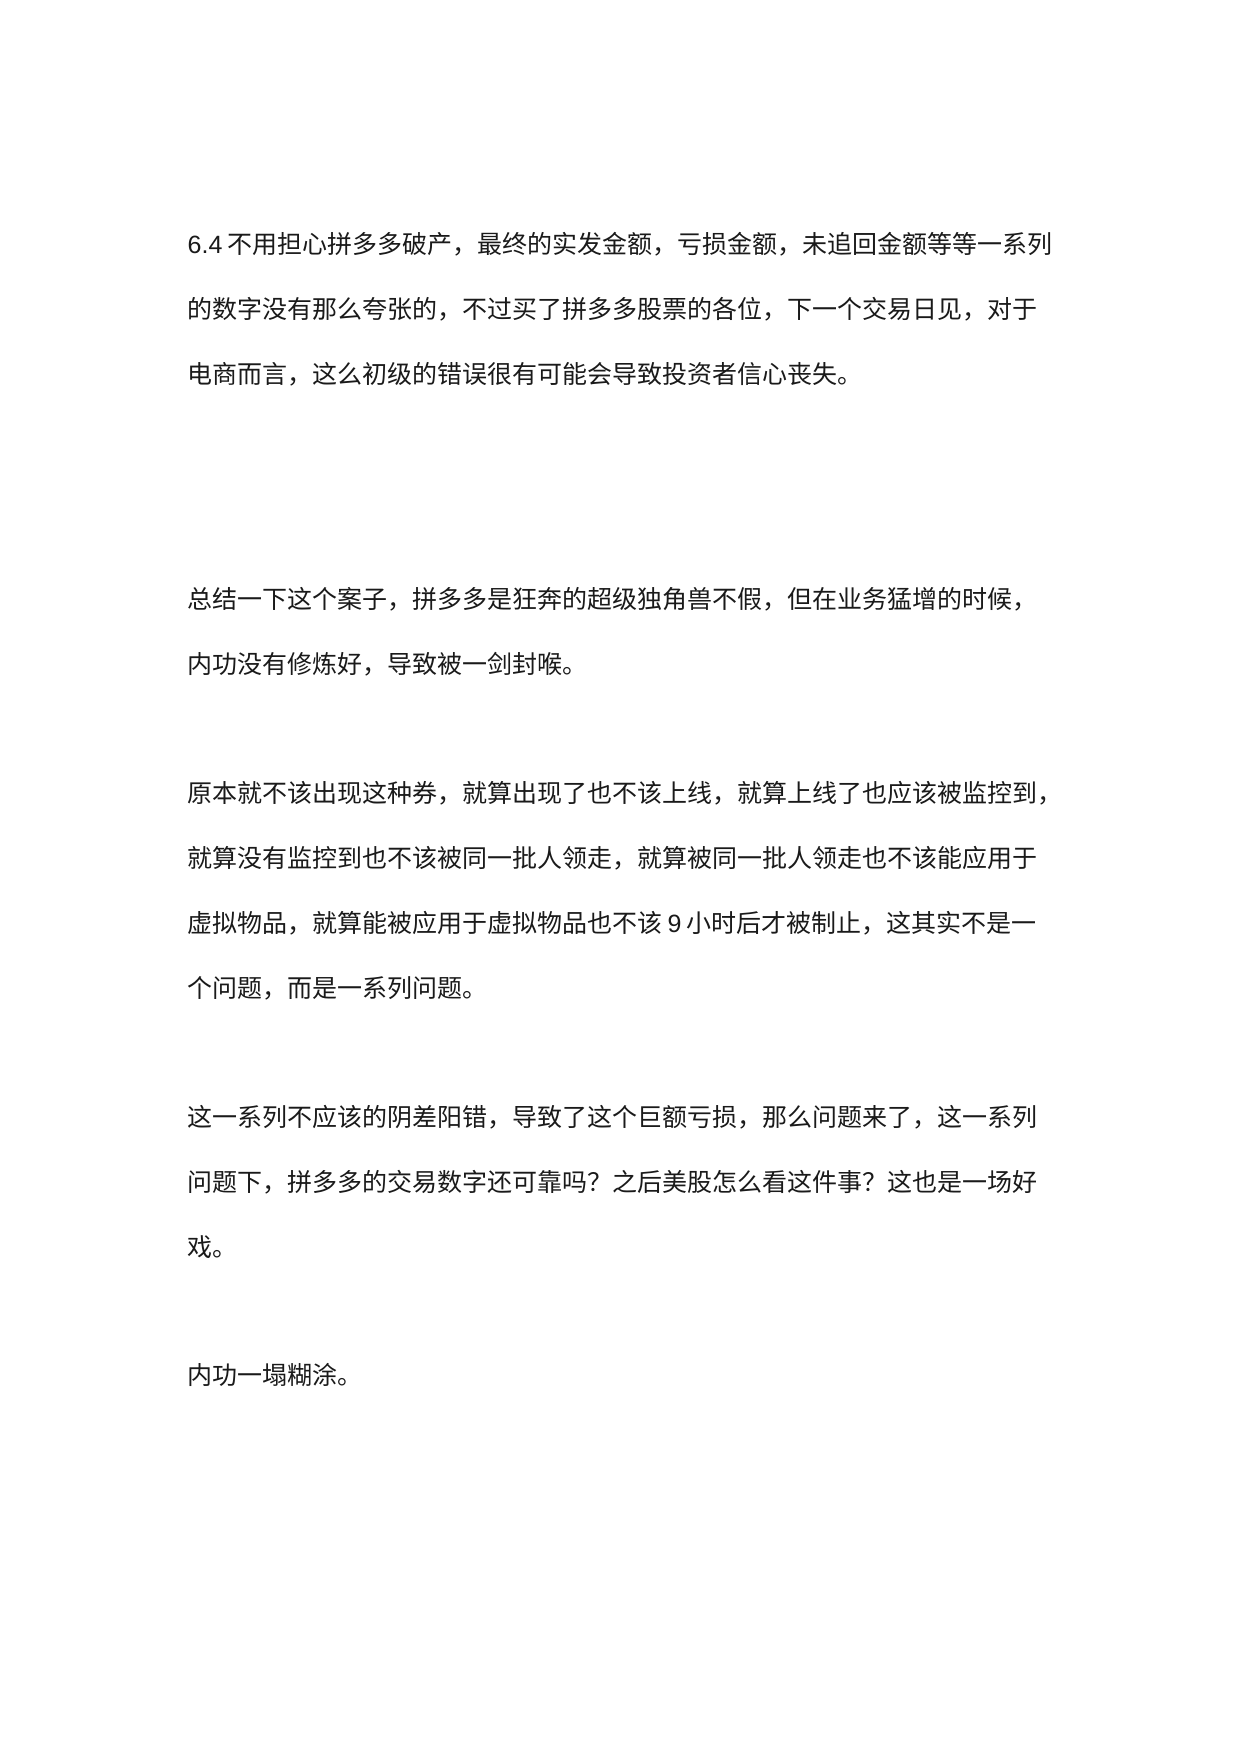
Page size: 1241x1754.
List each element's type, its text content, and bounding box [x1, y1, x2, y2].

text 这一系列不应该的阴差阳错，导致了这个巨额亏损，那么问题来了，这一系列问题下，拼多多的交易数字还可靠吗？之后美股怎么看这件事？这也是一场好戏。 [187, 1083, 1053, 1278]
text 原本就不该出现这种券，就算出现了也不该上线，就算上线了也应该被监控到，就算没有监控到也不该被同一批人领走，就算被同一批人领走也不该能应用于虚拟物品，就算能被应用于虚拟物品也不该9小时后才被制止，这其实不是一个问题，而是一系列问题。 [187, 759, 1053, 1019]
text 总结一下这个案子，拼多多是狂奔的超级独角兽不假，但在业务猛增的时候，内功没有修炼好，导致被一剑封喉。 [187, 565, 1053, 695]
text 6.4不用担心拼多多破产，最终的实发金额，亏损金额，未追回金额等等一系列的数字没有那么夸张的，不过买了拼多多股票的各位，下一个交易日见，对于电商而言，这么初级的错误很有可能会导致投资者信心丧失。 [187, 210, 1053, 405]
text 内功一塌糊涂。 [187, 1341, 1053, 1406]
